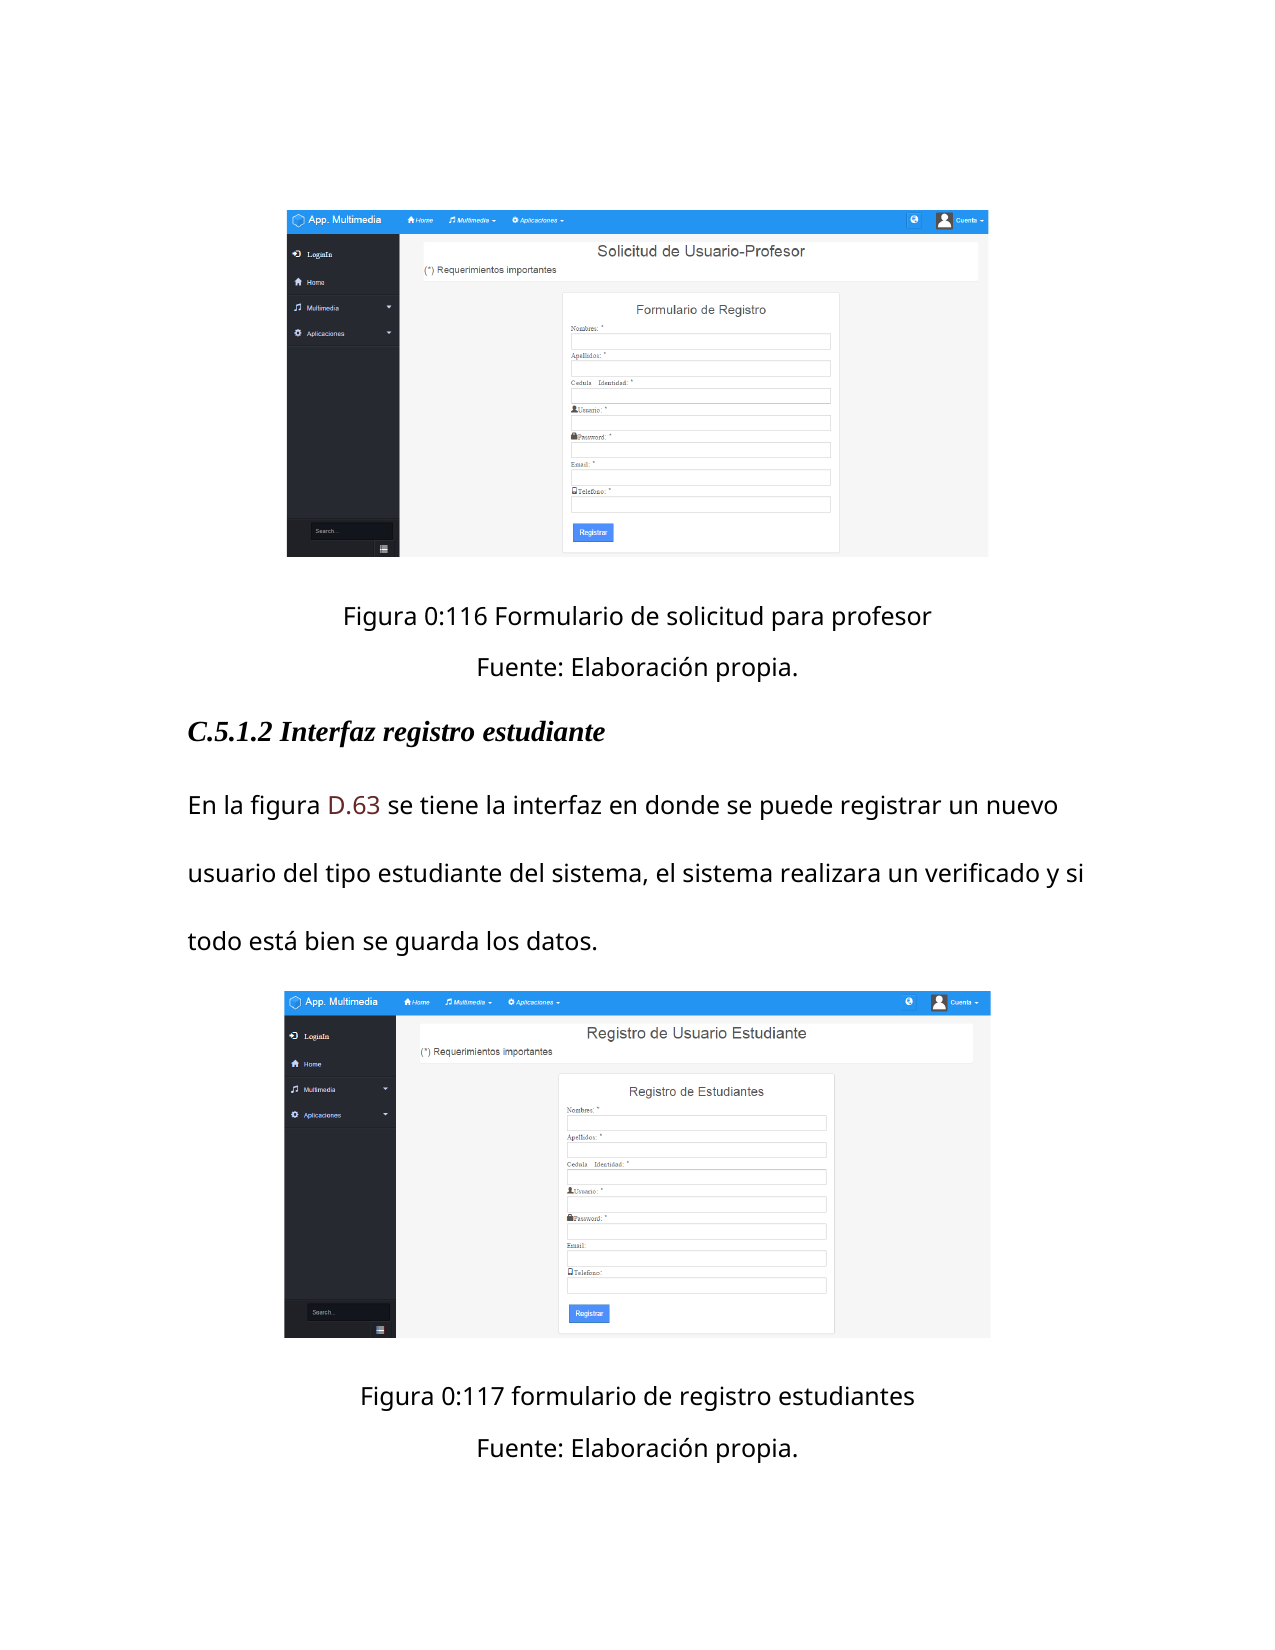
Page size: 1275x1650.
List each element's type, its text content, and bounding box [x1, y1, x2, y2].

subtitle C.5.1.2 Interfaz registro estudiante [187, 714, 1087, 747]
text Fuente: Elaboración propia. [187, 1431, 1087, 1465]
text Fuente: Elaboración propia. [187, 650, 1087, 684]
text En la figura D.63 se tiene la interfaz en donde se puede registrar un nuevo usuario del tipo estudiante del sistema, el sistema realizara un verificado y si todo está bien se guarda los datos. [187, 787, 1087, 958]
